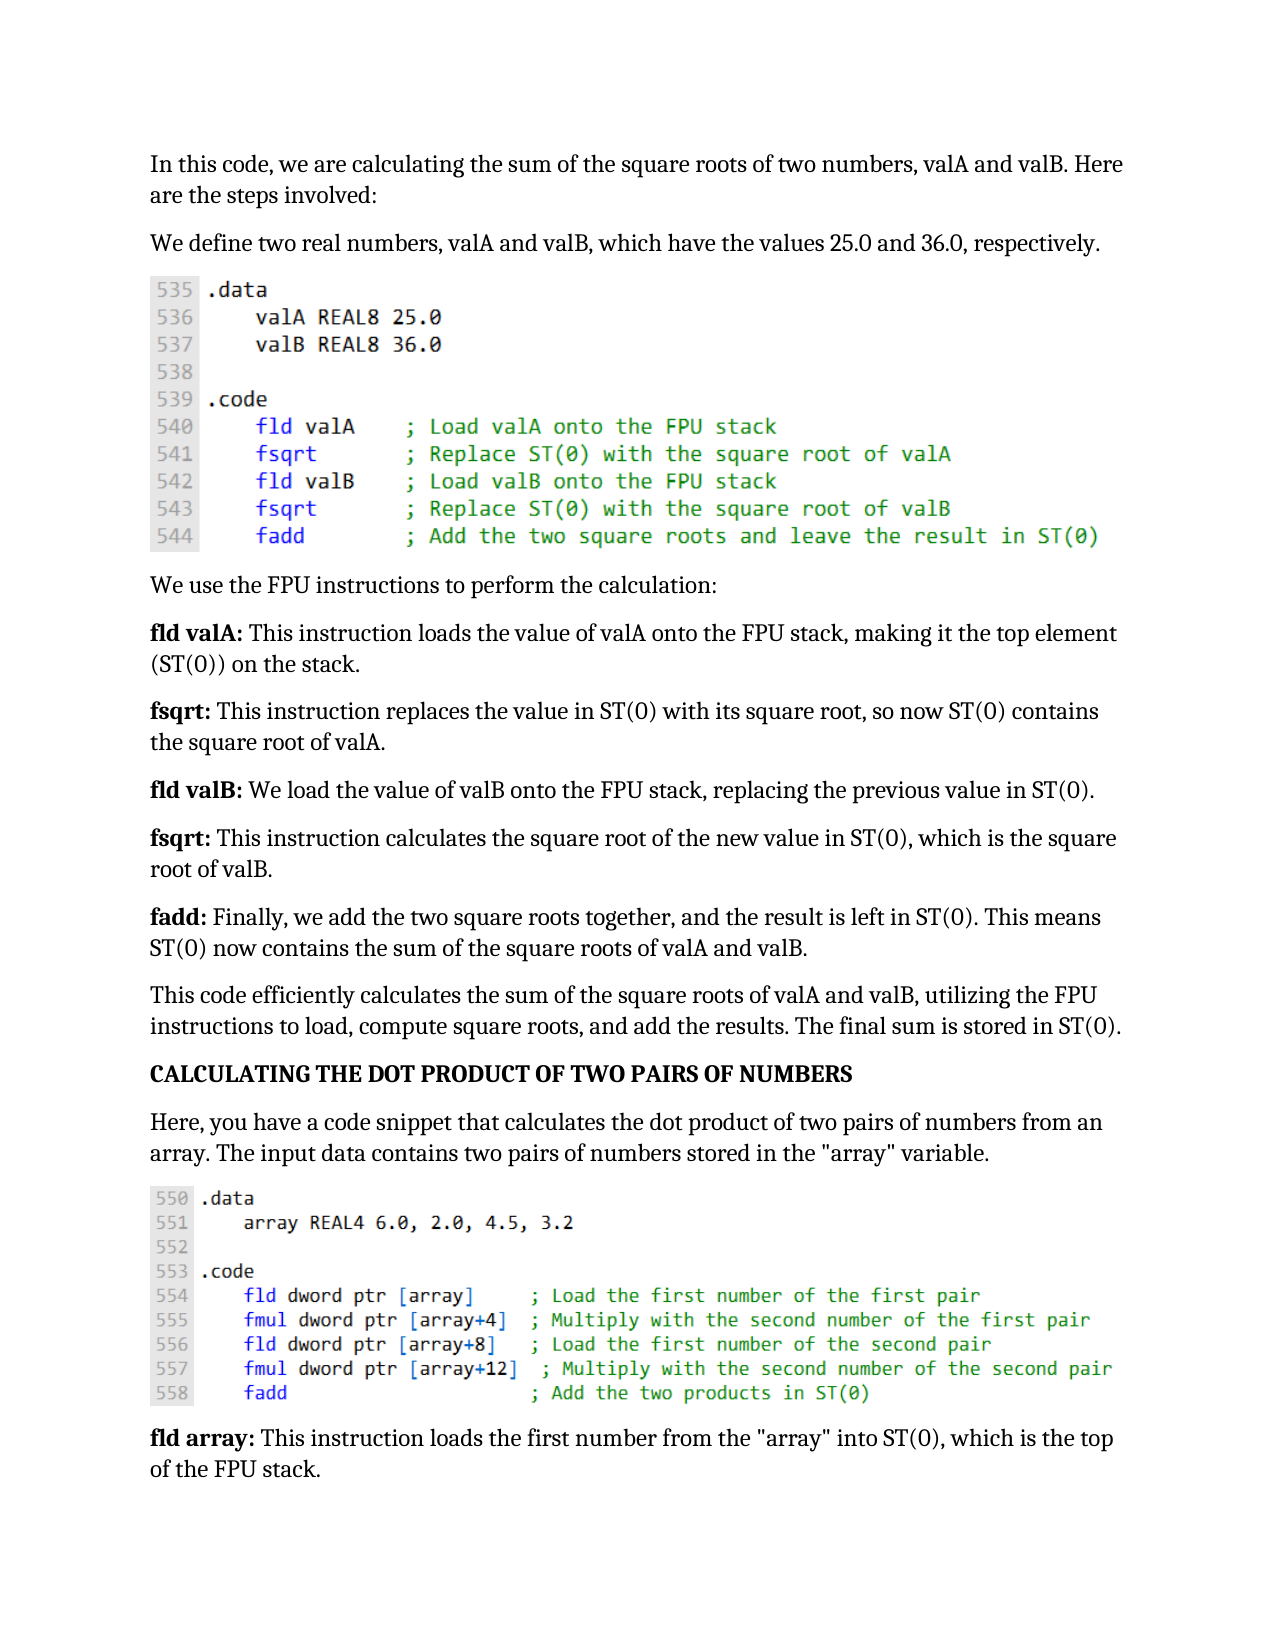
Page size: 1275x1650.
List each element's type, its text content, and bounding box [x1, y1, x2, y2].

text We use the FPU instructions to perform the calculation: [150, 571, 1125, 599]
text This code efficiently calculates the sum of the square roots of valA and valB, utilizing the FPU instructions to load, compute square roots, and add the results. The final sum is stored in ST(0). [150, 981, 1125, 1041]
text We define two real numbers, valA and valB, which have the values 25.0 and 36.0, respectively. [150, 229, 1125, 257]
text fld valB: We load the value of valB onto the FPU stack, replacing the previous value in ST(0). [150, 776, 1125, 805]
text In this code, we are calculating the sum of the square roots of two numbers, valA and valB. Here are the steps involved: [150, 150, 1125, 210]
text fsqrt: This instruction calculates the square root of the new value in ST(0), which is the square root of valB. [150, 824, 1125, 883]
text fadd: Finally, we add the two square roots together, and the result is left in ST(0). This means ST(0) now contains the sum of the square roots of valA and valB. [150, 902, 1125, 962]
text Here, you have a code snippet that calculates the dot product of two pairs of numbers from an array. The input data contains two pairs of numbers stored in the "array" variable. [150, 1108, 1125, 1167]
picture [150, 276, 1125, 552]
text fld valA: This instruction loads the value of valA onto the FPU stack, making it the top element (ST(0)) on the stack. [150, 618, 1125, 678]
text CALCULATING THE DOT PRODUCT OF TWO PAIRS OF NUMBERS [150, 1060, 1125, 1089]
text fld array: This instruction loads the first number from the "array" into ST(0), which is the top of the FPU stack. [150, 1424, 1125, 1484]
text fsqrt: This instruction replaces the value in ST(0) with its square root, so now ST(0) contains the square root of valA. [150, 697, 1125, 757]
picture [150, 1186, 1125, 1406]
